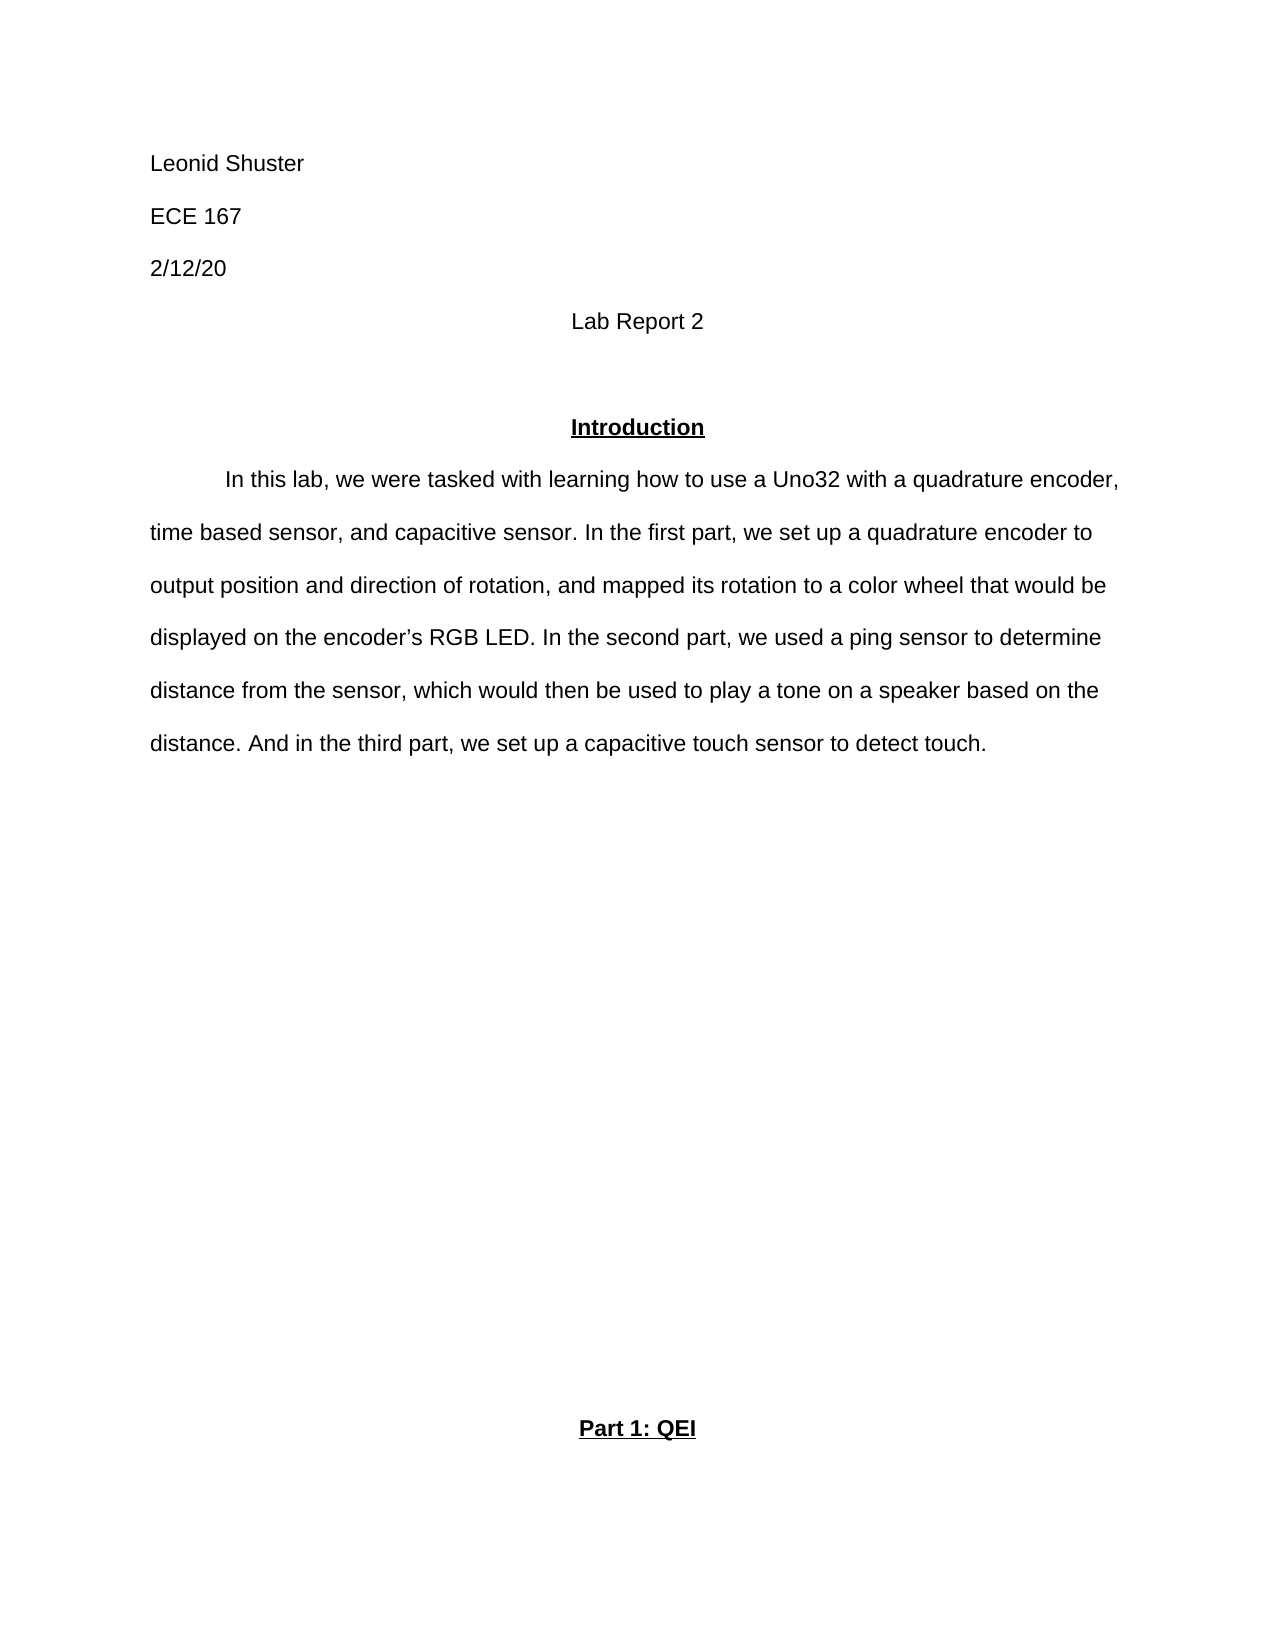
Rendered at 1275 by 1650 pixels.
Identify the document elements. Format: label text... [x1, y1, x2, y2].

text Introduction [150, 413, 1125, 440]
text Part 1: QEI [150, 1415, 1125, 1441]
text 2/12/20 [150, 255, 1125, 282]
text Lab Report 2 [150, 308, 1125, 334]
text Leonid Shuster [150, 150, 1125, 176]
text In this lab, we were tasked with learning how to use a Uno32 with a quadrature encoder, time based sensor, and capacitive sensor. In the first part, we set up a quadrature encoder to output position and direction of rotation, and mapped its rotation to a color wheel that would be displayed on the encoder’s RGB LED. In the second part, we used a ping sensor to determine distance from the sensor, which would then be used to play a tone on a speaker based on the distance. And in the third part, we set up a capacitive touch sensor to detect touch. [150, 466, 1125, 756]
text ECE 167 [150, 203, 1125, 229]
